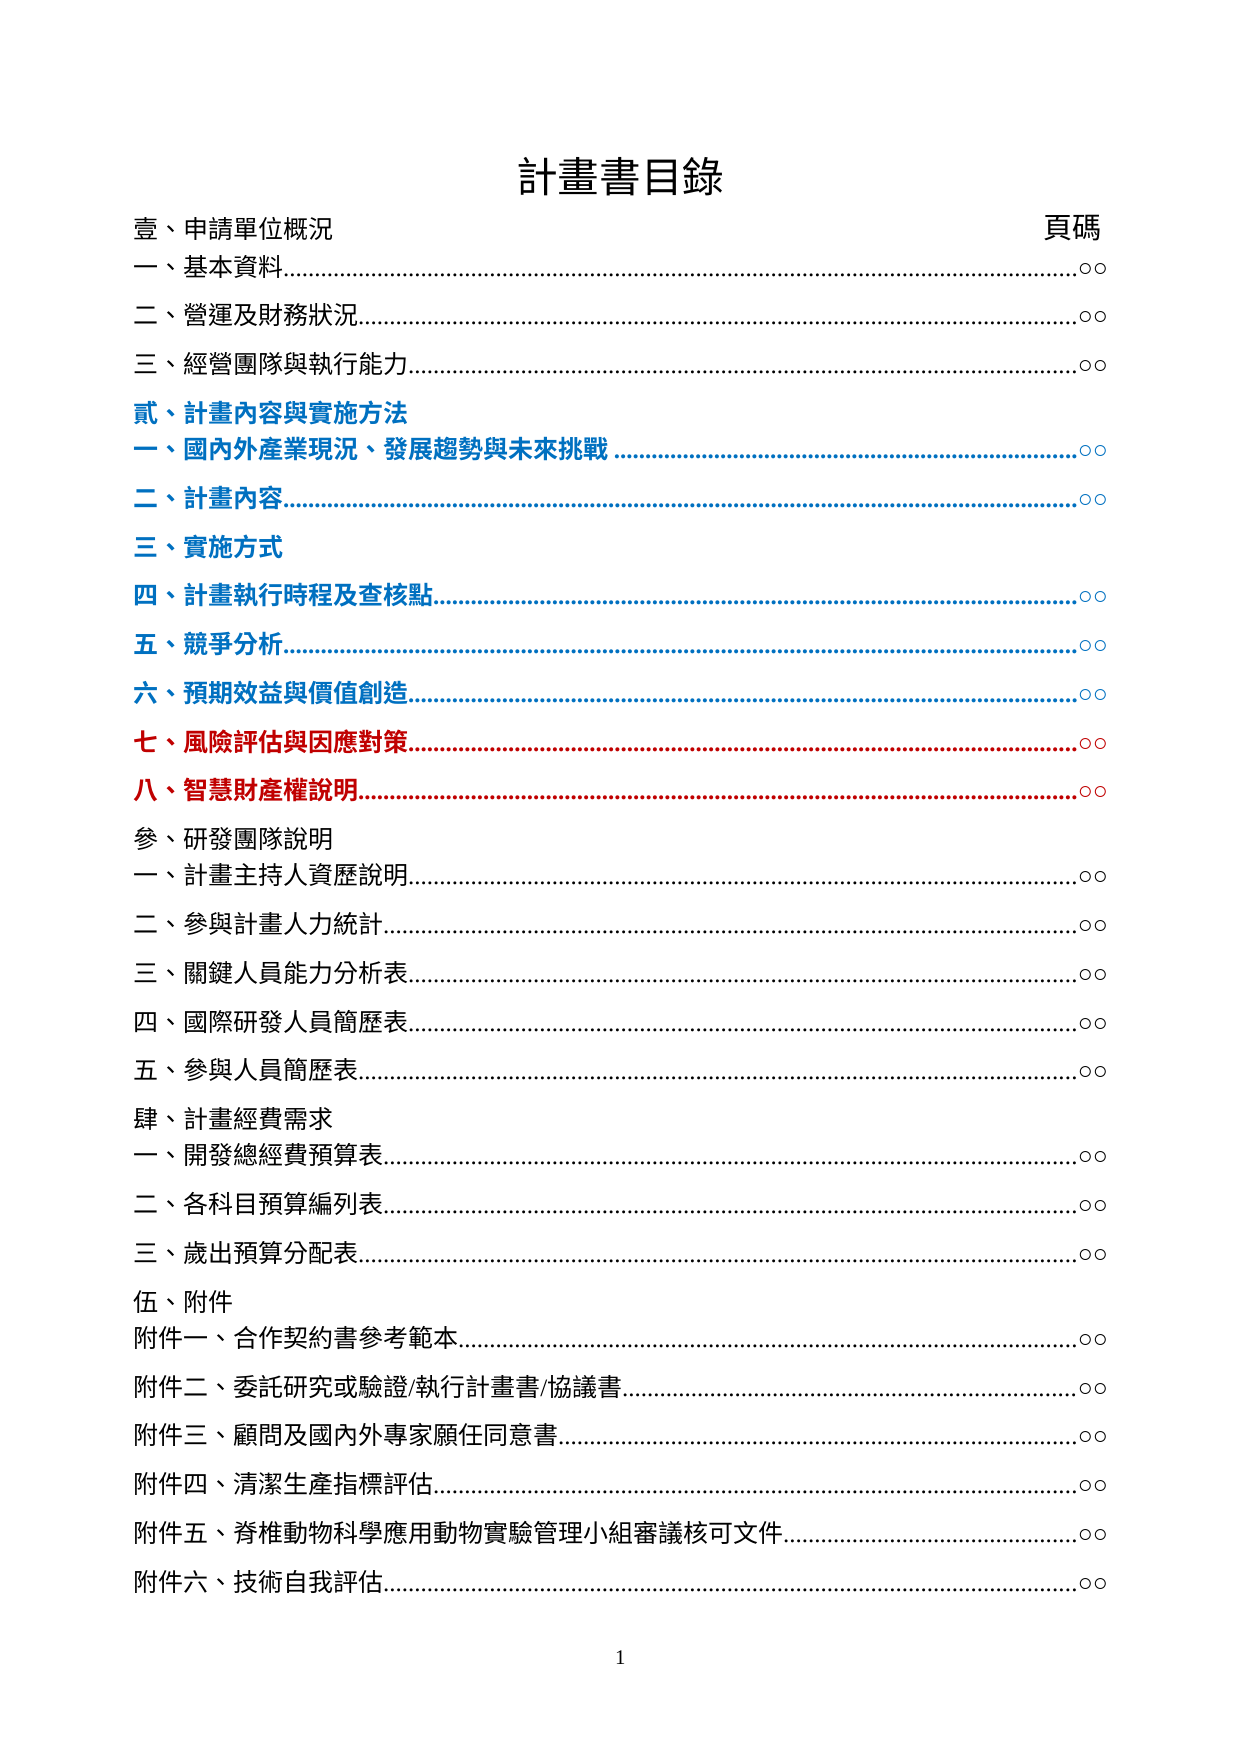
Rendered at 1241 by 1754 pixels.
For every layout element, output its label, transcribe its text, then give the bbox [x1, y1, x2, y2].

text 二、營運及財務狀況 ○○ [133, 296, 1107, 332]
text 一、基本資料 .○○ [133, 247, 1107, 283]
text 五、參與人員簡歷表 ○○ [133, 1051, 1107, 1087]
text 二、計畫內容 ○○ [133, 478, 1107, 514]
text 肆、計畫經費需求 [133, 1099, 1107, 1136]
text 貳、計畫內容與實施方法 [133, 393, 1107, 429]
text 一、國內外產業現況、發展趨勢與未來挑戰 ○○ [133, 429, 1107, 466]
text 四、計畫執行時程及查核點 ○○ [133, 576, 1107, 612]
text 二、參與計畫人力統計 ○○ [133, 904, 1107, 941]
text 附件三、顧問及國內外專家願任同意書 ○○ [133, 1416, 1107, 1452]
text 四、國際研發人員簡歷表 ○○ [133, 1002, 1107, 1038]
text 附件五、脊椎動物科學應用動物實驗管理小組審議核可文件 ○○ [133, 1513, 1107, 1549]
text 二、各科目預算編列表 ○○ [133, 1184, 1107, 1221]
text 三、歲出預算分配表 ○○ [133, 1233, 1107, 1269]
text 七、風險評估與因應對策 ○○ [133, 722, 1107, 758]
text 三、關鍵人員能力分析表 ○○ [133, 953, 1107, 989]
text 參、研發團隊說明 [133, 819, 1107, 856]
text 八、智慧財產權說明 ○○ [133, 771, 1107, 807]
text 壹、申請單位概況 頁碼 [133, 205, 1107, 247]
text 附件六、技術自我評估 ○○ [133, 1562, 1107, 1598]
text 附件四、清潔生產指標評估 ○○ [133, 1464, 1107, 1501]
text 三、實施方式 [133, 527, 1107, 563]
text 附件二、委託研究或驗證/執行計畫書/協議書 ○○ [133, 1367, 1107, 1403]
text 附件一、合作契約書參考範本 ○○ [133, 1318, 1107, 1354]
text 五、競爭分析 ○○ [133, 624, 1107, 661]
text 伍、附件 [133, 1282, 1107, 1318]
text 一、開發總經費預算表 ○○ [133, 1136, 1107, 1172]
text 計畫書目錄 [133, 144, 1107, 205]
text 三、經營團隊與執行能力 ○○ [133, 344, 1107, 381]
text 六、預期效益與價值創造 .○○ [133, 673, 1107, 709]
text 一、計畫主持人資歷說明 ○○ [133, 856, 1107, 892]
